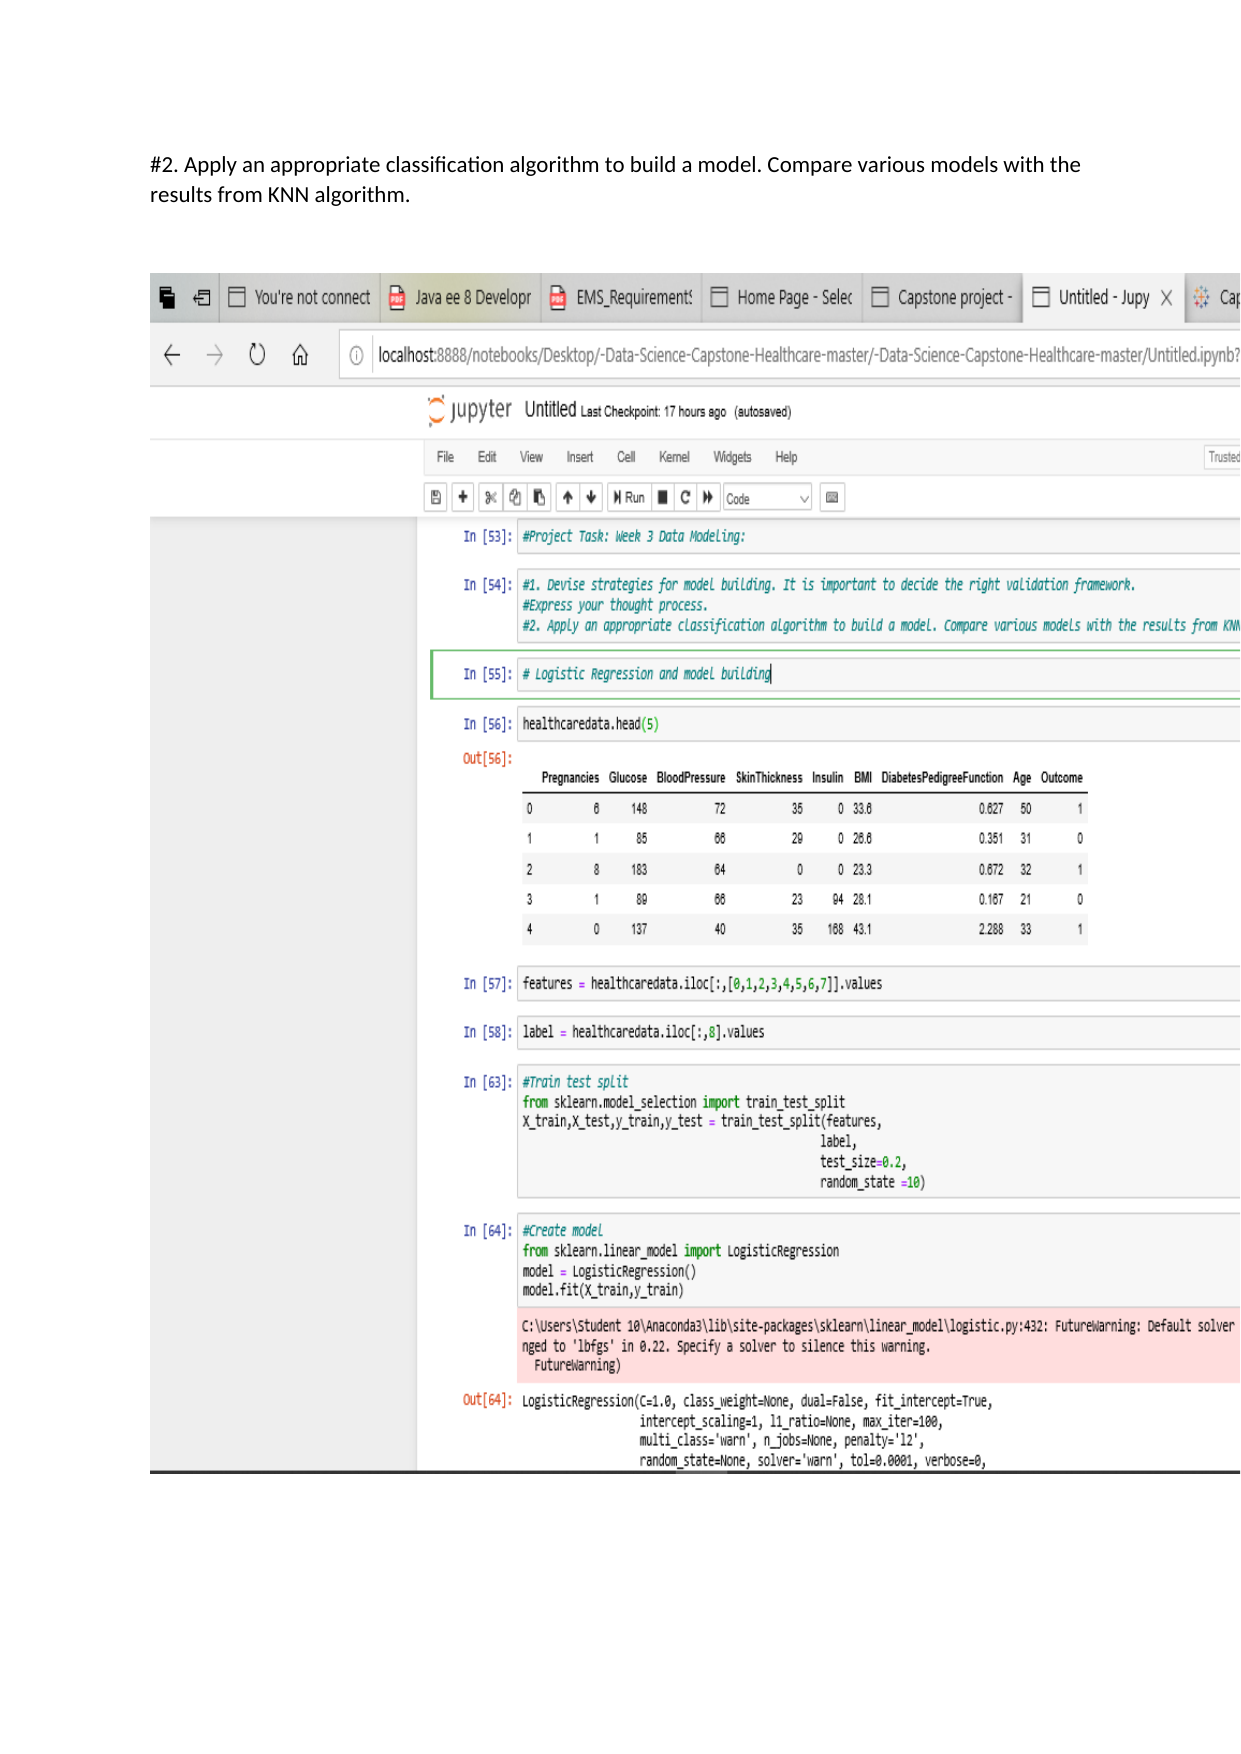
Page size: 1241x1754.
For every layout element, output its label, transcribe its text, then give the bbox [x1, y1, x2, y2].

text #2. Apply an appropriate classification algorithm to build a model. Compare various models with the results from KNN algorithm. [150, 150, 1090, 208]
picture [150, 273, 1241, 1474]
